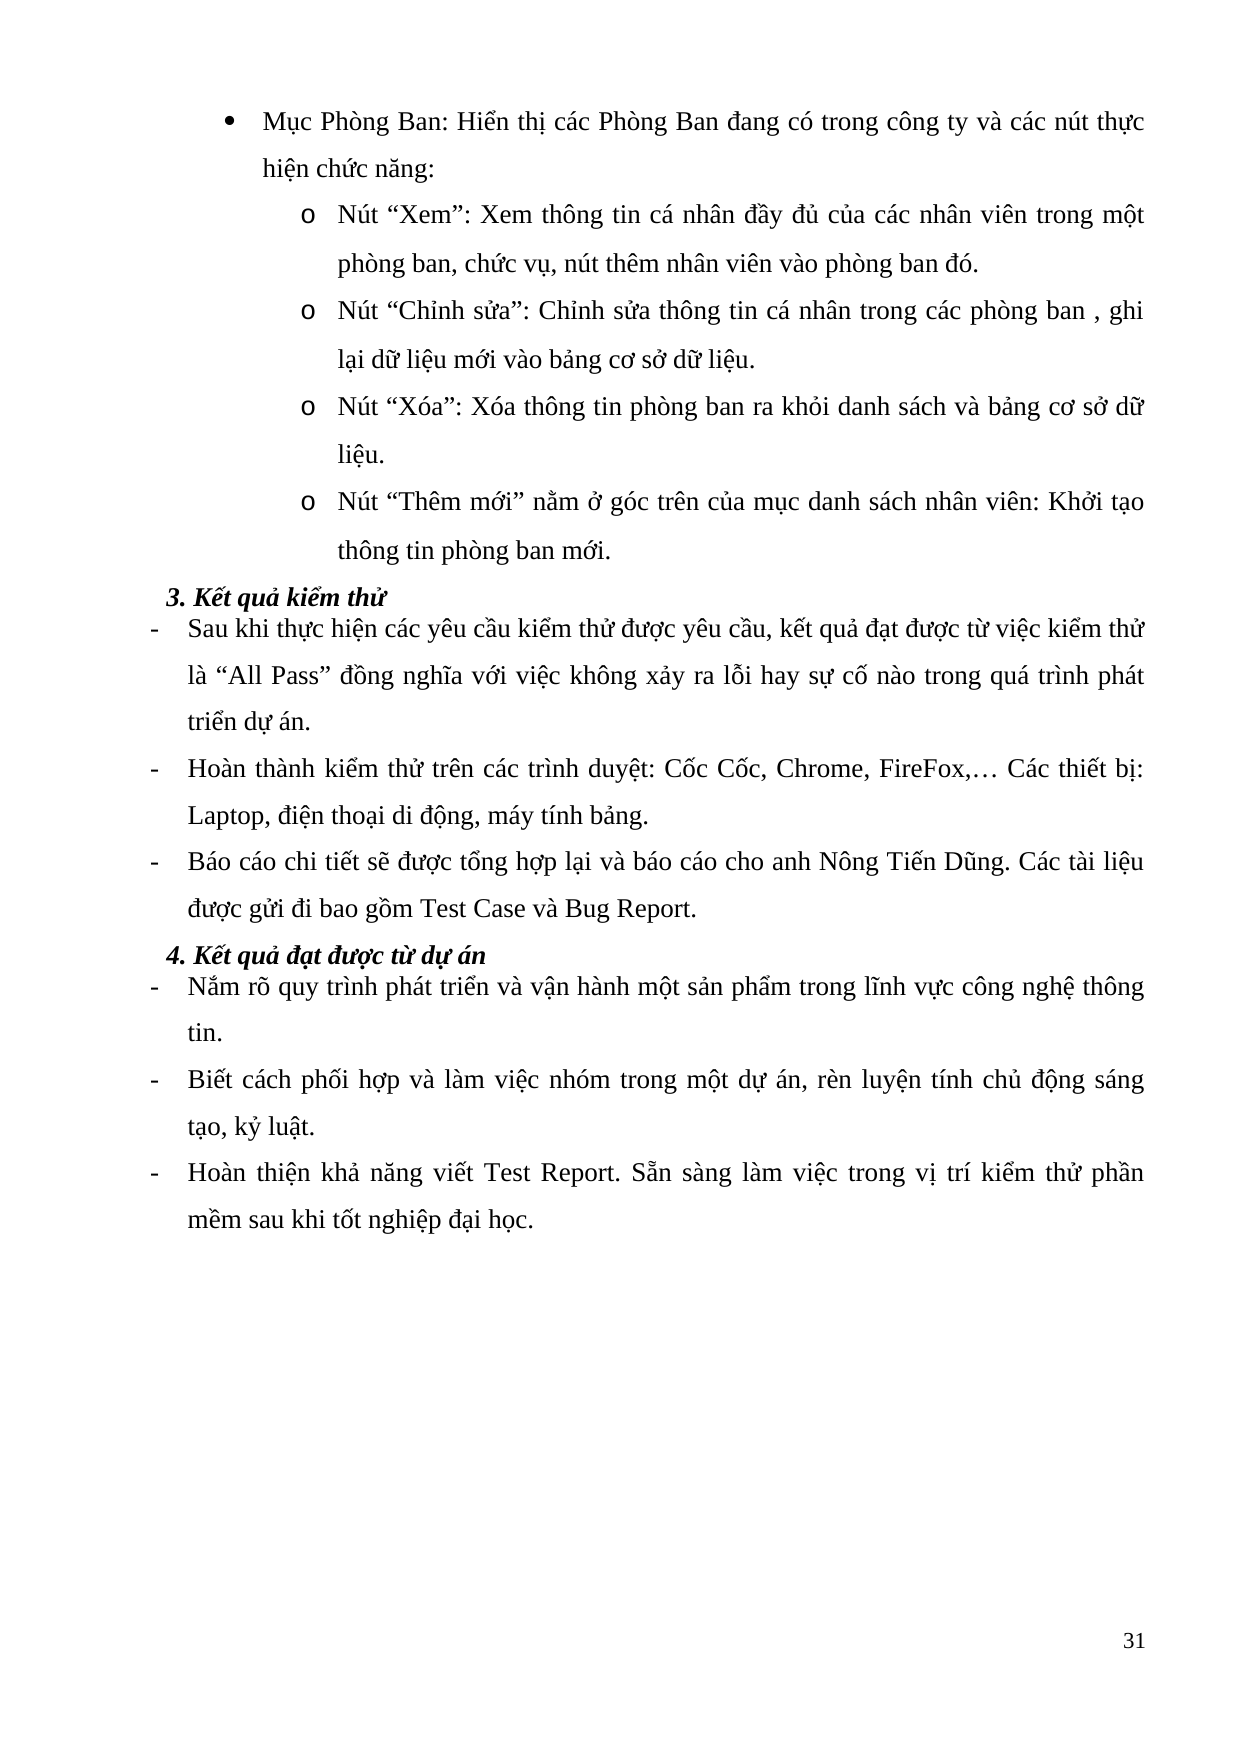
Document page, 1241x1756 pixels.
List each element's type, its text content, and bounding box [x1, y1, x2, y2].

list Báo cáo chi tiết sẽ được tổng hợp lại và báo cáo cho anh Nông Tiến Dũng. Các tài liệu được gửi đi bao gồm Test Case và Bug Report. [150, 845, 1146, 923]
list Nút “Thêm mới” nằm ở góc trên của mục danh sách nhân viên: Khởi tạo thông tin phòng ban mới. [300, 485, 1146, 565]
list Nút “Xóa”: Xóa thông tin phòng ban ra khỏi danh sách và bảng cơ sở dữ liệu. [300, 390, 1146, 470]
list Nút “Xem”: Xem thông tin cá nhân đầy đủ của các nhân viên trong một phòng ban, chức vụ, nút thêm nhân viên vào phòng ban đó. [300, 198, 1146, 278]
list Sau khi thực hiện các yêu cầu kiểm thử được yêu cầu, kết quả đạt được từ việc kiểm thử là “All Pass” đồng nghĩa với việc không xảy ra lỗi hay sự cố nào trong quá trình phát triển dự án. [150, 612, 1146, 737]
subtitle 3. Kết quả kiểm thử [166, 581, 1146, 612]
list Hoàn thành kiểm thử trên các trình duyệt: Cốc Cốc, Chrome, FireFox,… Các thiết bị: Laptop, điện thoại di động, máy tính bảng. [150, 752, 1146, 830]
list Mục Phòng Ban: Hiển thị các Phòng Ban đang có trong công ty và các nút thực hiện chức năng: [225, 105, 1146, 183]
list Nắm rõ quy trình phát triển và vận hành một sản phẩm trong lĩnh vực công nghệ thông tin. [150, 970, 1146, 1048]
list Nút “Chỉnh sửa”: Chỉnh sửa thông tin cá nhân trong các phòng ban , ghi lại dữ liệu mới vào bảng cơ sở dữ liệu. [300, 294, 1146, 374]
subtitle 4. Kết quả đạt được từ dự án [166, 939, 1146, 970]
list Hoàn thiện khả năng viết Test Report. Sẵn sàng làm việc trong vị trí kiểm thử phần mềm sau khi tốt nghiệp đại học. [150, 1157, 1146, 1234]
list Biết cách phối hợp và làm việc nhóm trong một dự án, rèn luyện tính chủ động sáng tạo, kỷ luật. [150, 1063, 1146, 1141]
